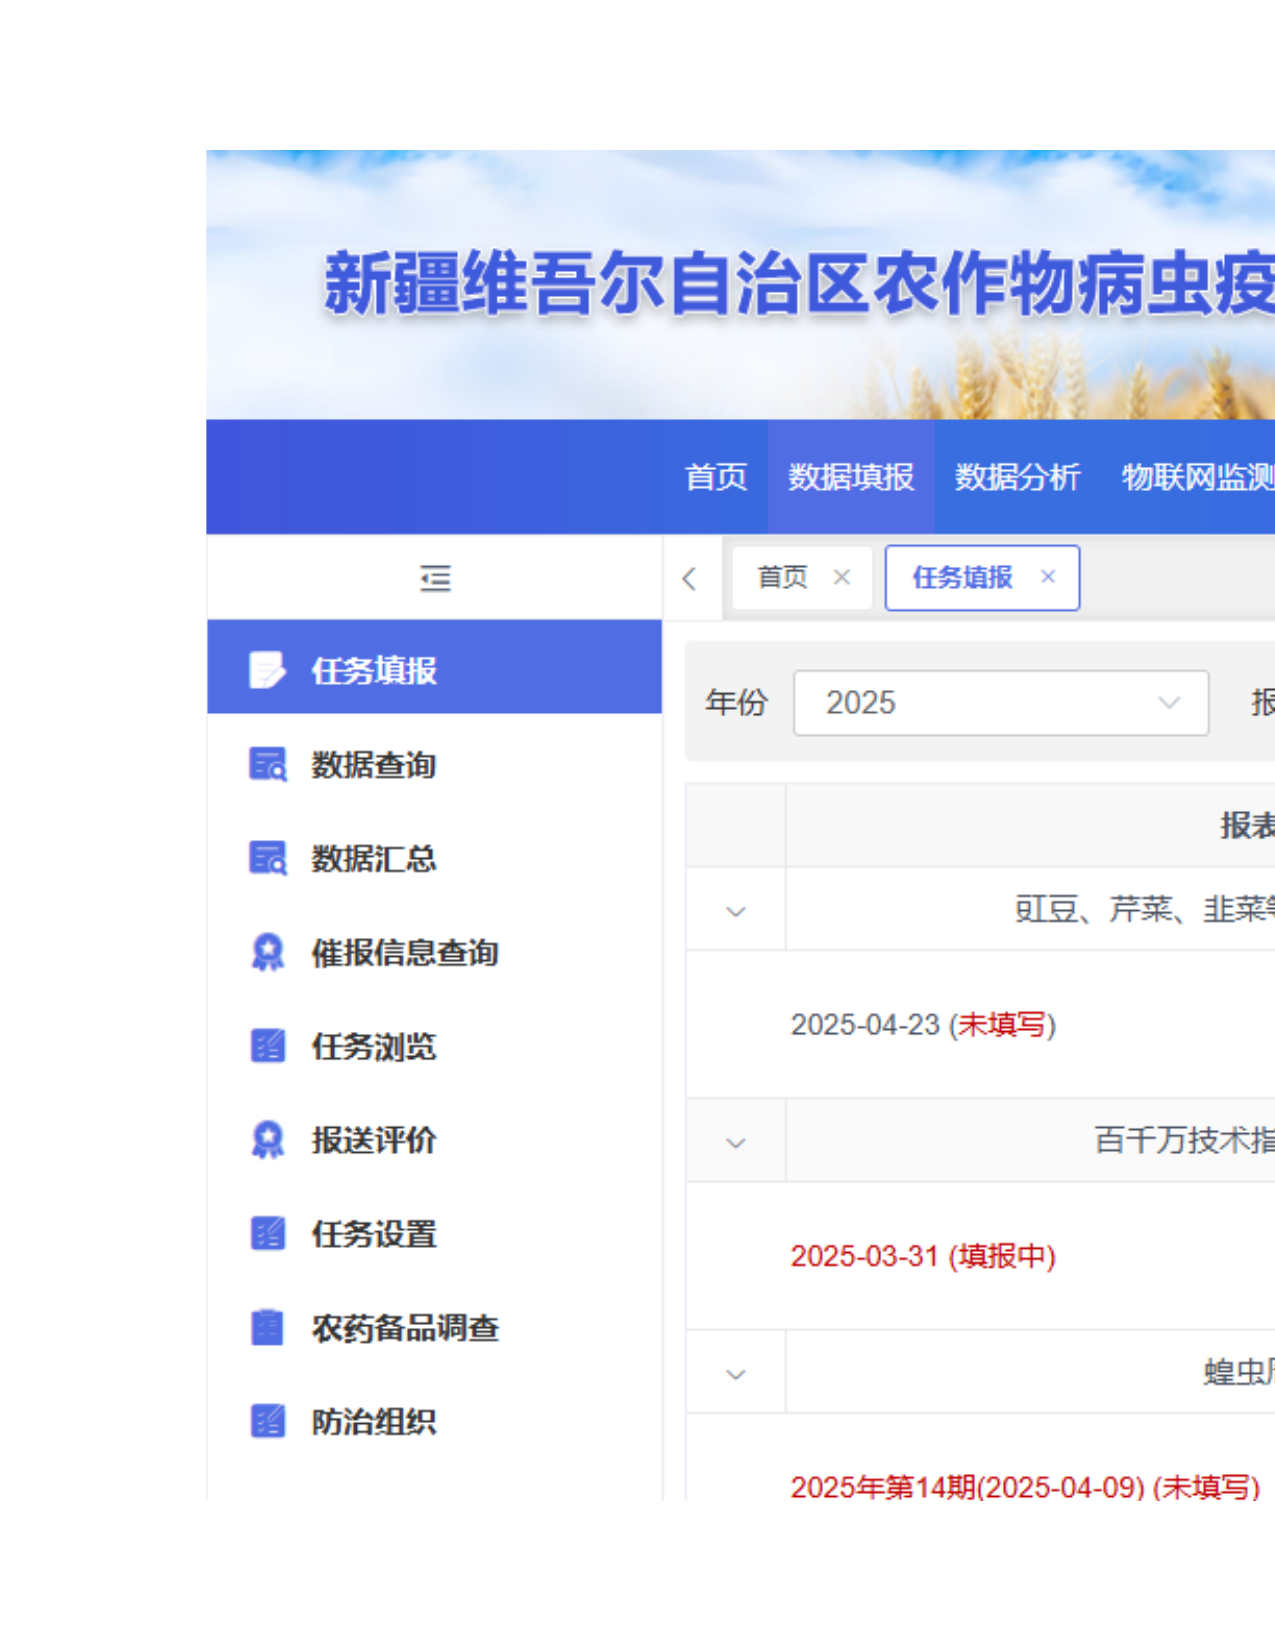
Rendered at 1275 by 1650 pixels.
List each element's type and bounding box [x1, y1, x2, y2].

picture [206, 150, 1275, 1501]
